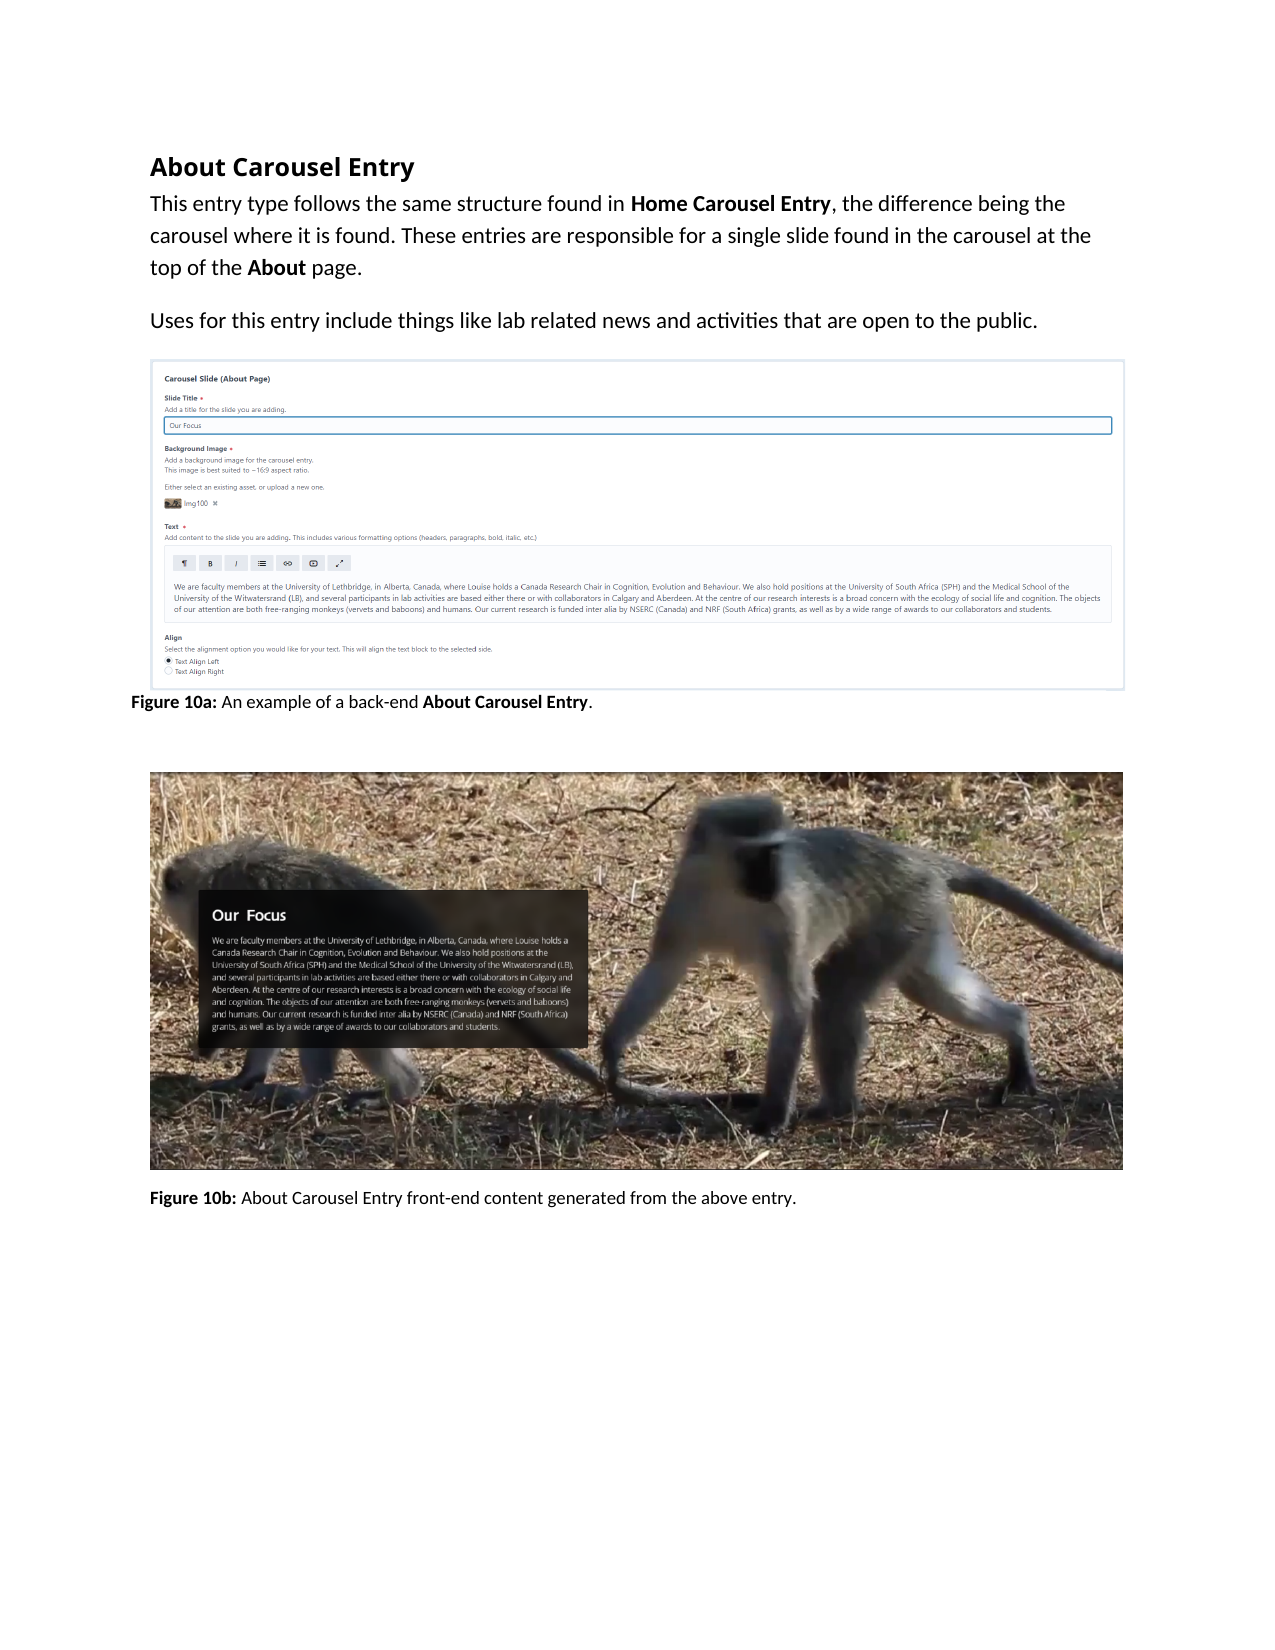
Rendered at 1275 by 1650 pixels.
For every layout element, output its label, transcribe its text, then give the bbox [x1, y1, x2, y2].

subtitle About Carousel Entry [150, 150, 1125, 184]
picture [150, 772, 1123, 1170]
text This entry type follows the same structure found in Home Carousel Entry, the difference being the carousel where it is found. These entries are responsible for a single slide found in the carousel at the top of the About page. [150, 189, 1125, 282]
text Uses for this entry include things like lab related news and activities that are open to the public. [150, 307, 1125, 334]
picture [150, 359, 1125, 691]
